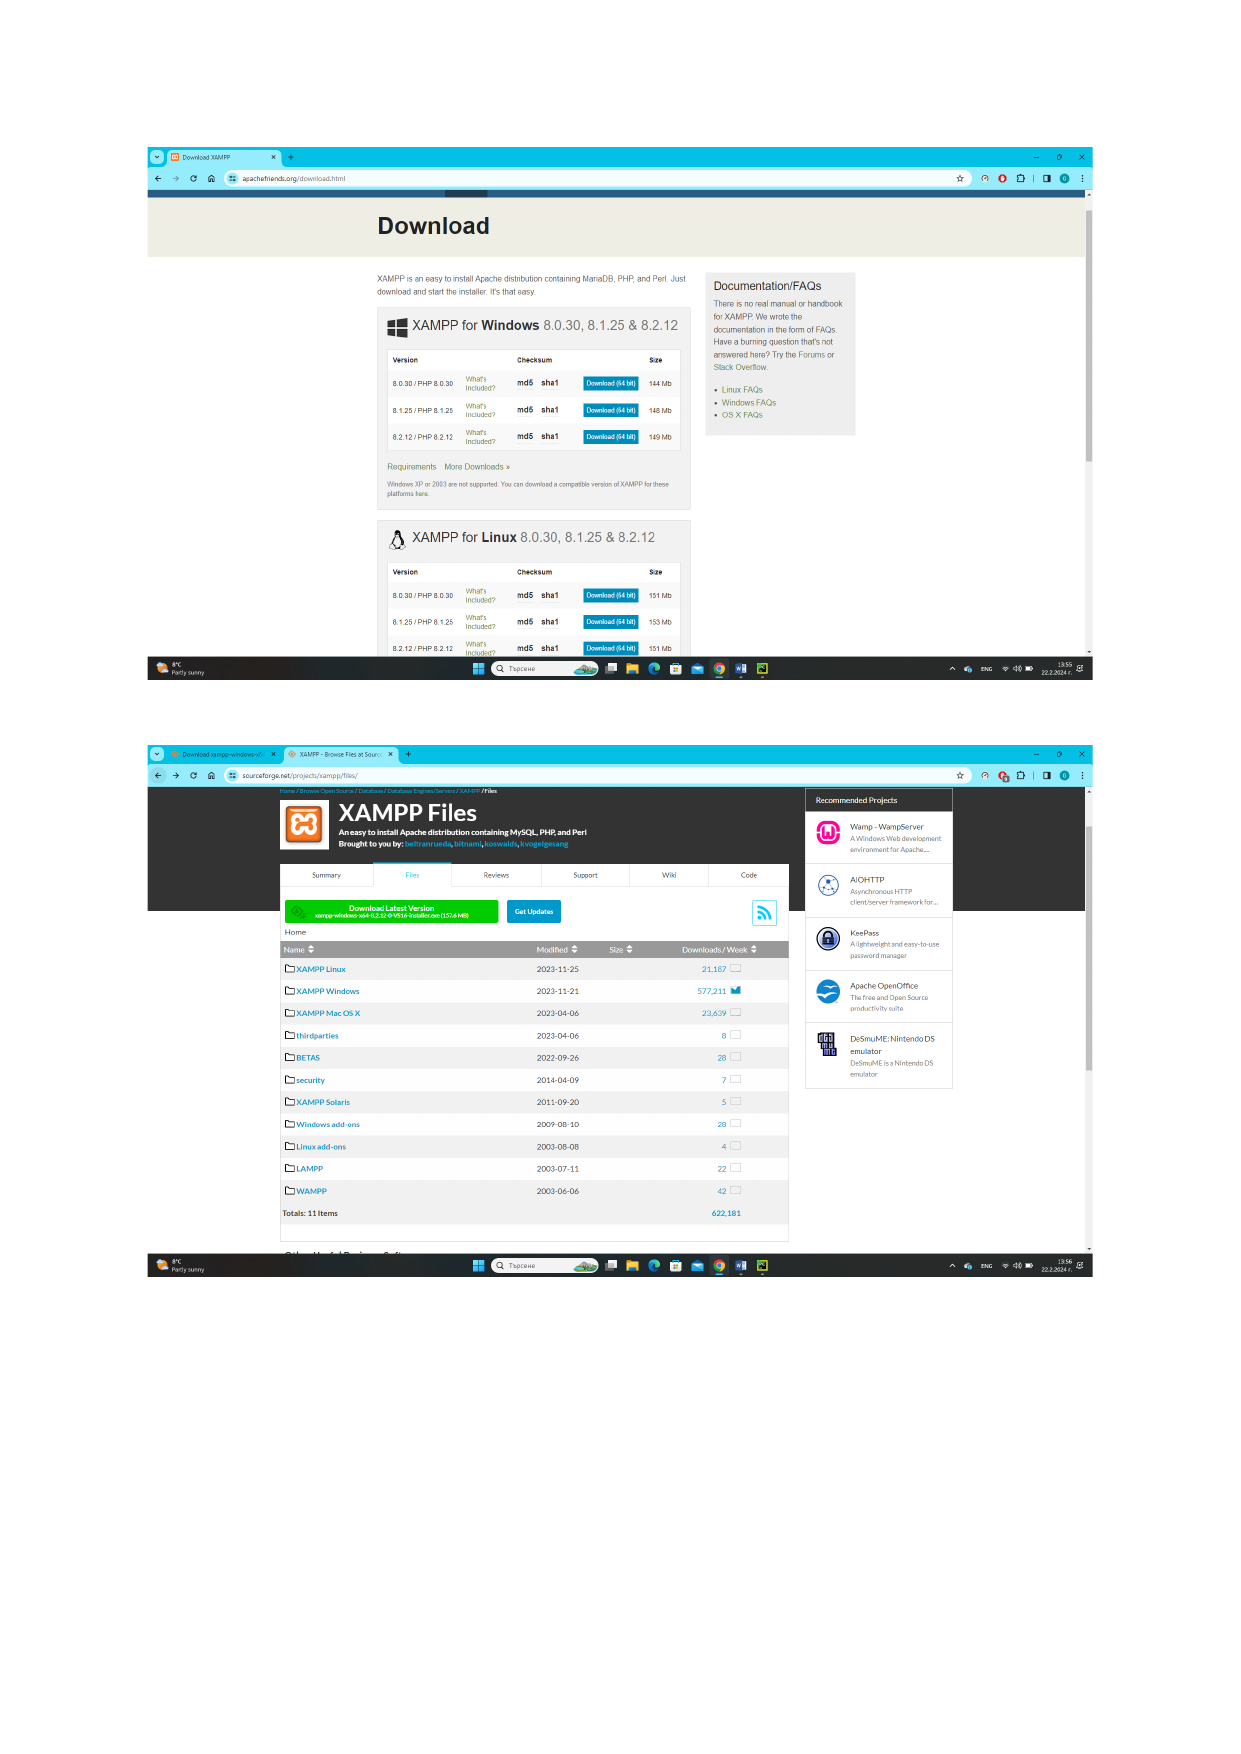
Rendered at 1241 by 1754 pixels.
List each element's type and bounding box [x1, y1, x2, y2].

picture [147, 745, 1093, 1277]
picture [147, 147, 1093, 680]
